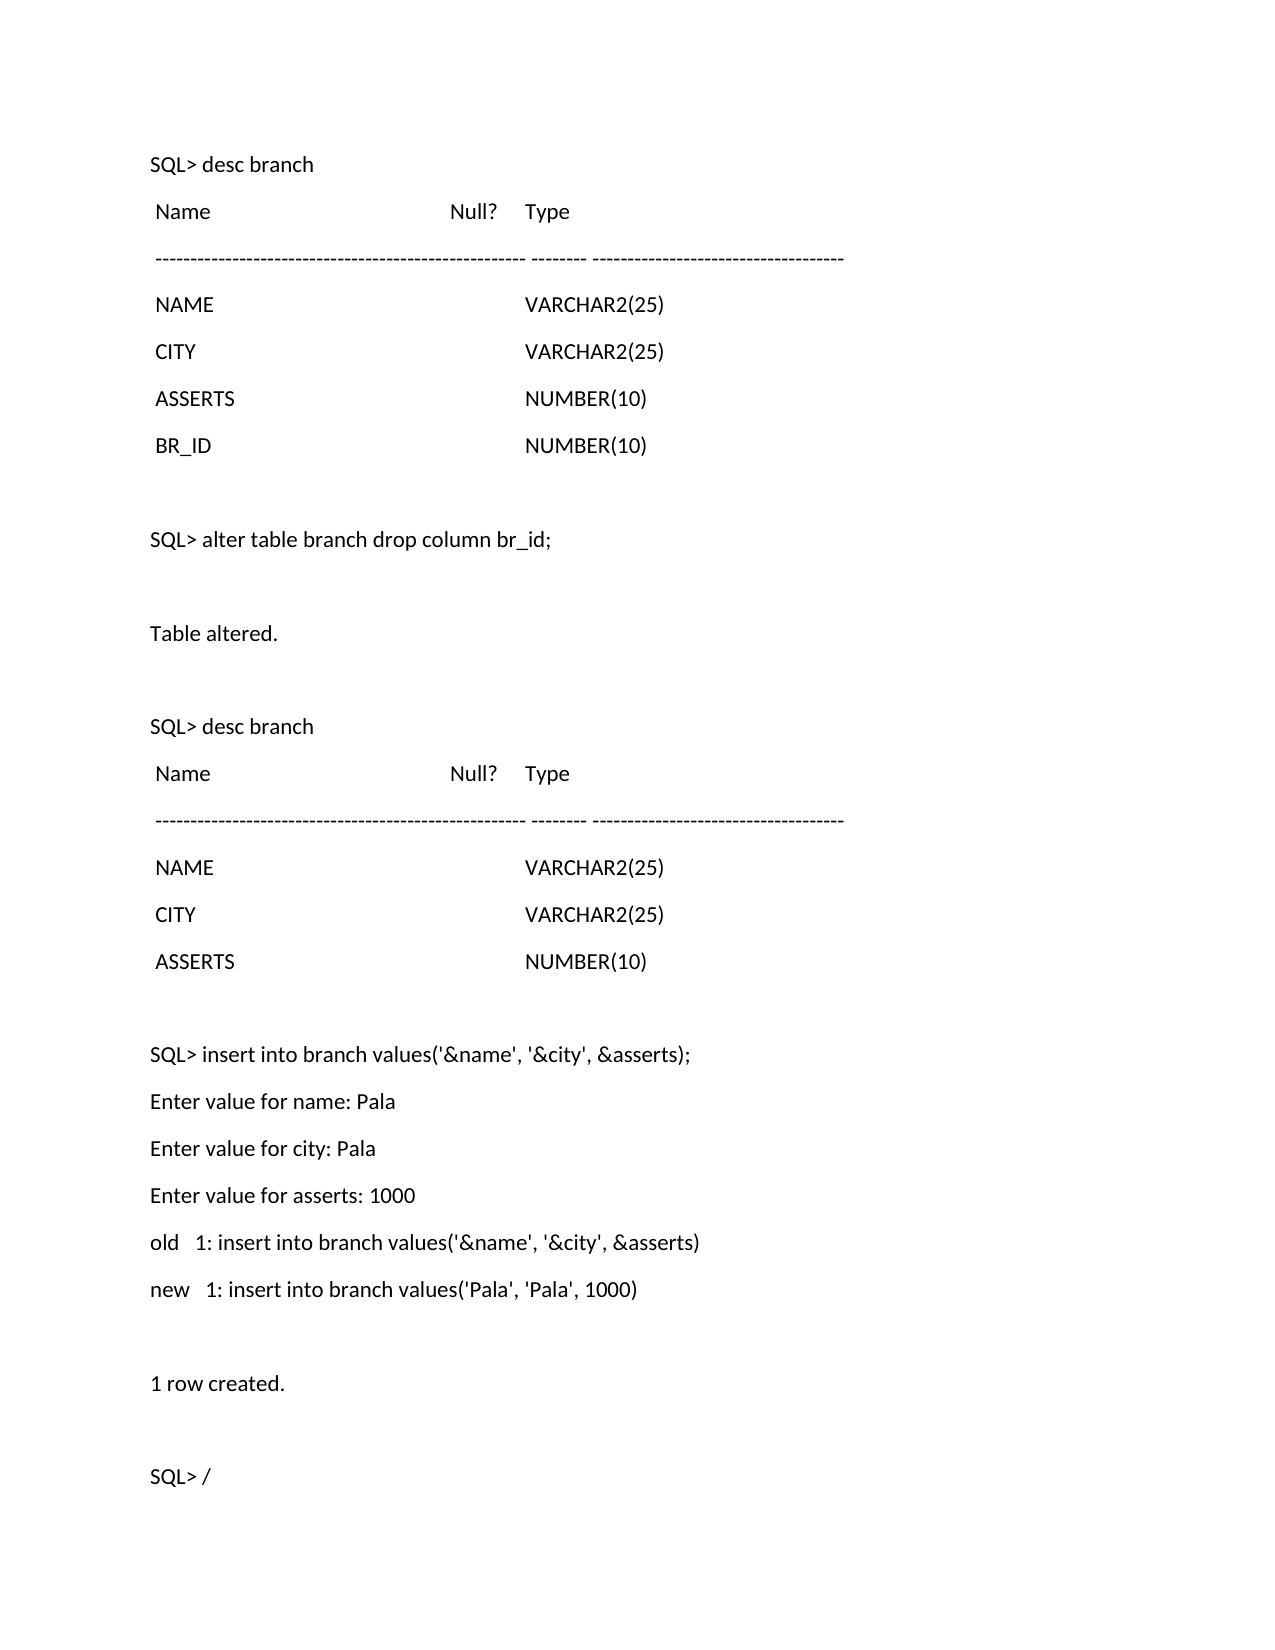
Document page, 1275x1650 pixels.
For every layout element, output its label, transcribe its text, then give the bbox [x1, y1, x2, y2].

text SQL> insert into branch values('&name', '&city', &asserts); [150, 1041, 1125, 1069]
text Name Null? Type [150, 197, 1125, 225]
text new 1: insert into branch values('Pala', 'Pala', 1000) [150, 1275, 1125, 1303]
text Table altered. [150, 619, 1125, 647]
text NAME VARCHAR2(25) [150, 291, 1125, 319]
text ----------------------------------------------------- -------- ------------------------------------ [150, 244, 1125, 272]
text Enter value for name: Pala [150, 1087, 1125, 1116]
text Enter value for city: Pala [150, 1134, 1125, 1162]
text 1 row created. [150, 1369, 1125, 1397]
text SQL> desc branch [150, 150, 1125, 178]
text CITY VARCHAR2(25) [150, 337, 1125, 366]
text ASSERTS NUMBER(10) [150, 384, 1125, 412]
text SQL> alter table branch drop column br_id; [150, 525, 1125, 553]
text NAME VARCHAR2(25) [150, 853, 1125, 881]
text Name Null? Type [150, 759, 1125, 787]
text SQL> / [150, 1462, 1125, 1491]
text ----------------------------------------------------- -------- ------------------------------------ [150, 806, 1125, 834]
text SQL> desc branch [150, 712, 1125, 741]
text CITY VARCHAR2(25) [150, 900, 1125, 928]
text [150, 1228, 1125, 1256]
text BR_ID NUMBER(10) [150, 431, 1125, 459]
text ASSERTS NUMBER(10) [150, 947, 1125, 975]
text Enter value for asserts: 1000 [150, 1181, 1125, 1209]
